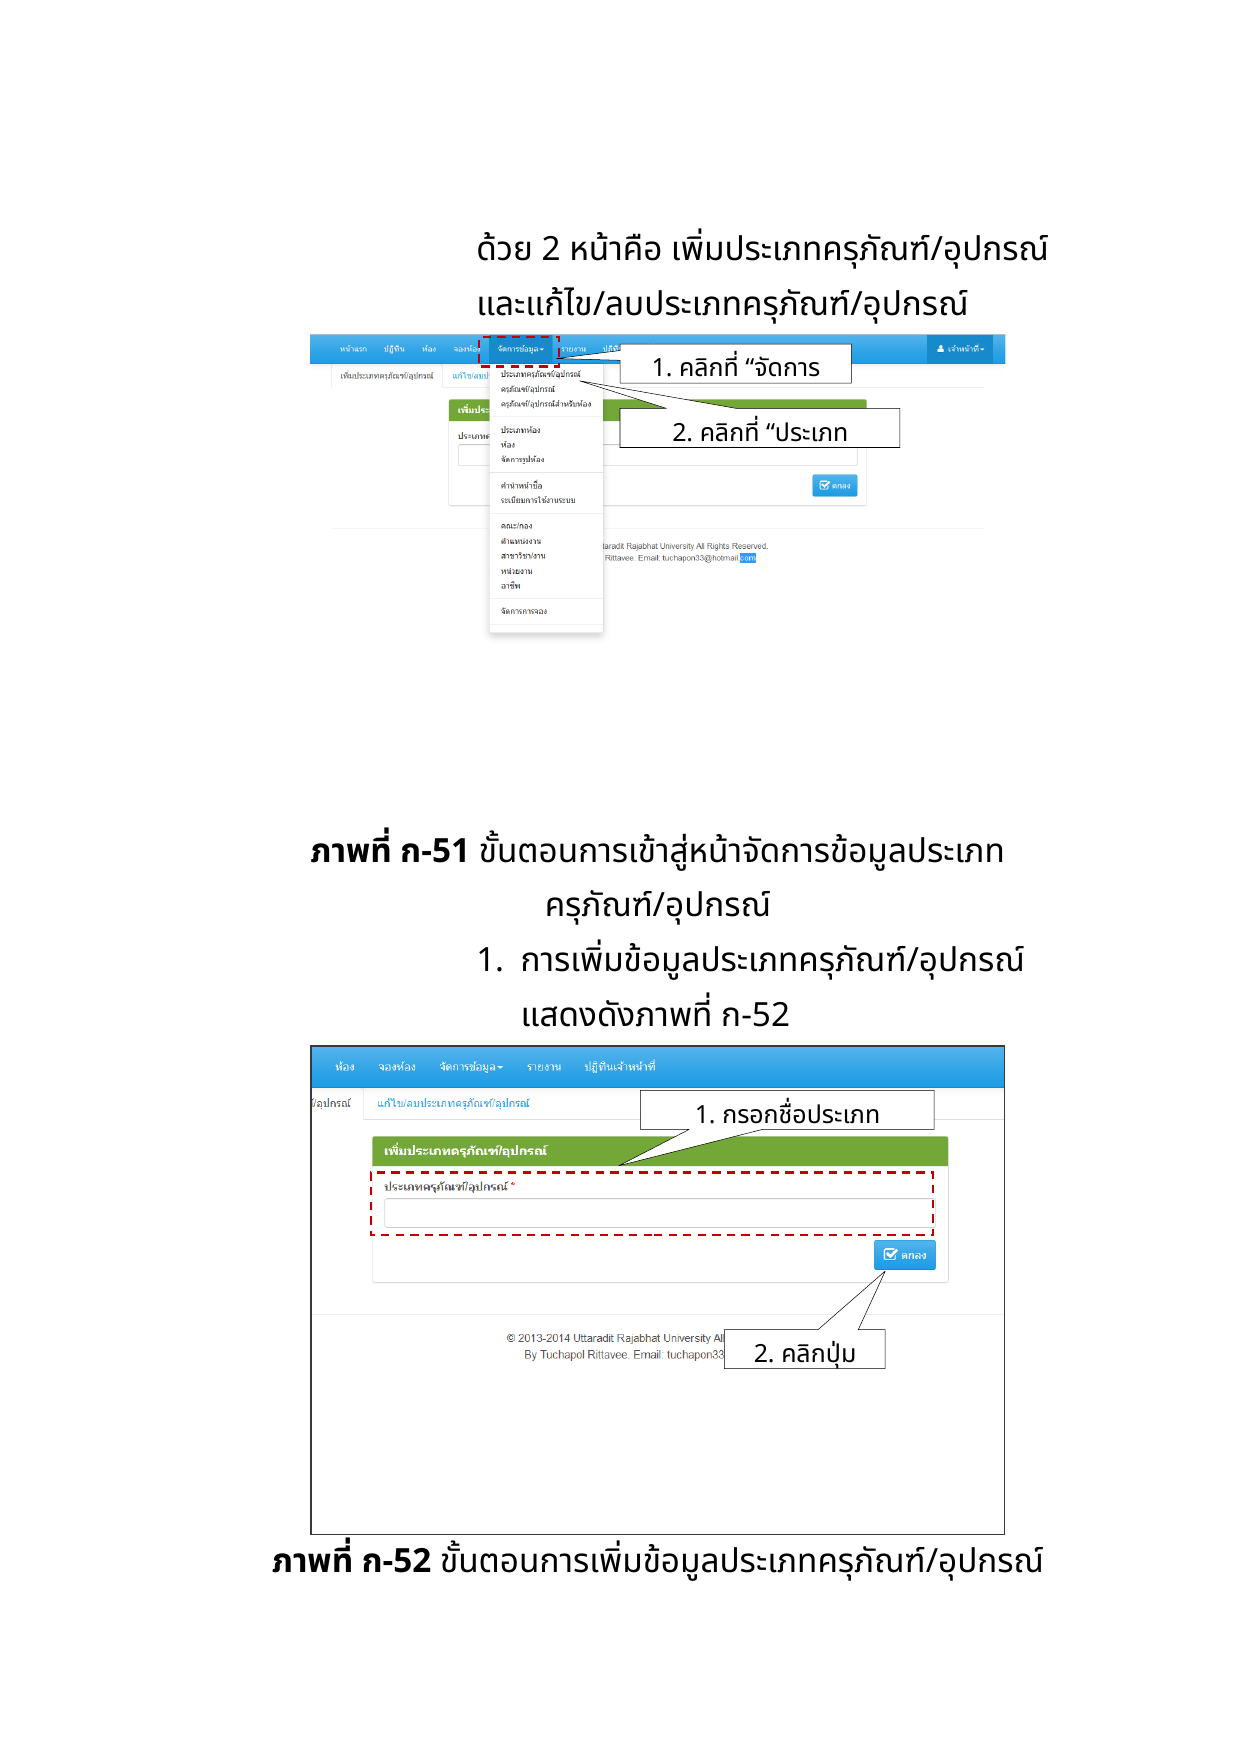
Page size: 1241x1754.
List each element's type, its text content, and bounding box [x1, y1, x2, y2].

picture [310, 334, 1006, 825]
picture [312, 1047, 1004, 1534]
text ภาพที่ ก-52 ขั้นตอนการเพิ่มข้อมูลประเภทครุภัณฑ์/อุปกรณ์ [225, 1537, 1090, 1588]
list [432, 225, 1090, 330]
list การเพิ่มข้อมูลประเภทครุภัณฑ์/อุปกรณ์แสดงดังภาพที่ ก-52 [476, 936, 1090, 1041]
text ภาพที่ ก-51 ขั้นตอนการเข้าสู่หน้าจัดการข้อมูลประเภทครุภัณฑ์/อุปกรณ์ [225, 827, 1090, 932]
